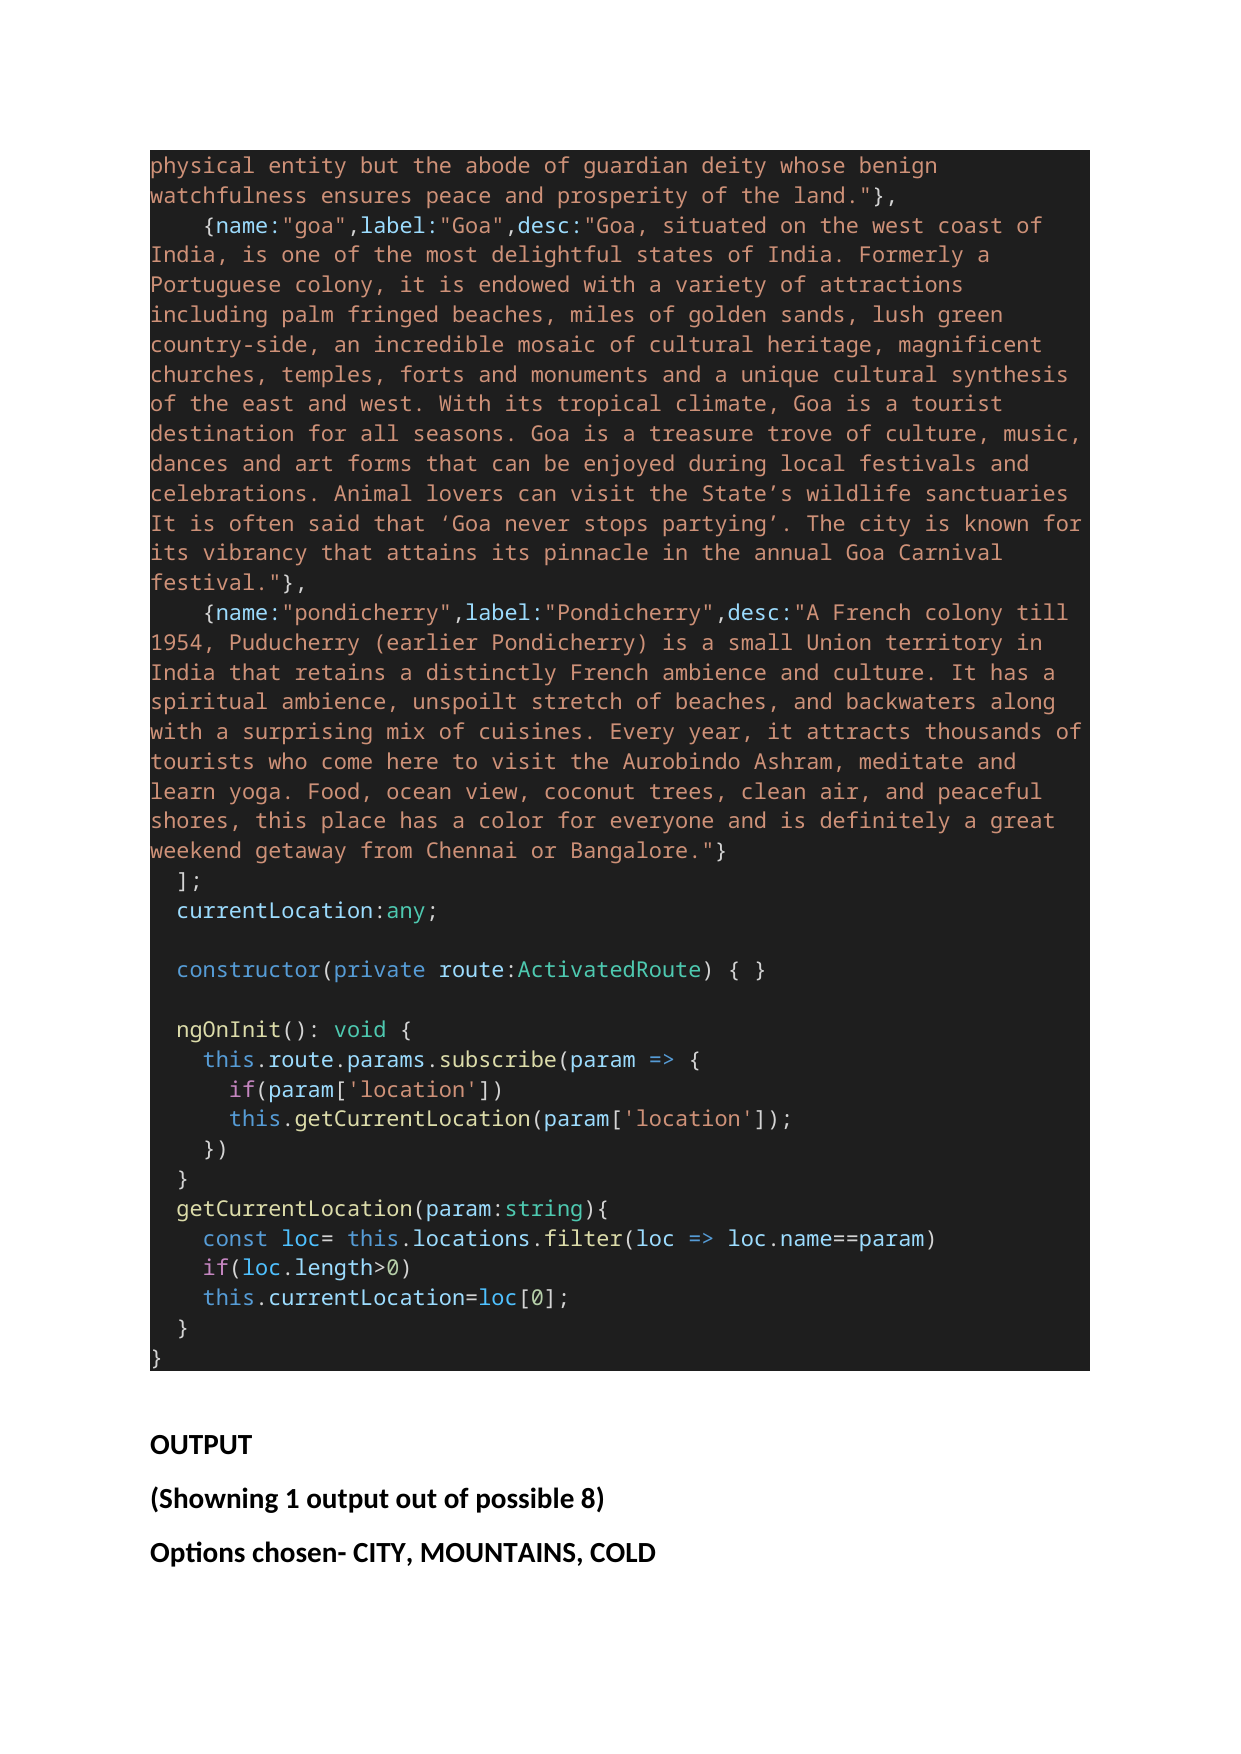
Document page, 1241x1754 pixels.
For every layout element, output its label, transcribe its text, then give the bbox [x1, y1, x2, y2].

text (Showning 1 output out of possible 8) [150, 1480, 1090, 1516]
text if(loc.length>0) [150, 1252, 1090, 1282]
text } [150, 1163, 1090, 1193]
text const loc= this.locations.filter(loc => loc.name==param) [150, 1222, 1090, 1252]
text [150, 150, 1090, 209]
text } [150, 1342, 1090, 1371]
text getCurrentLocation(param:string){ [150, 1193, 1090, 1222]
text Options chosen- CITY, MOUNTAINS, COLD [150, 1534, 1090, 1570]
text } [150, 1312, 1090, 1342]
text if(param['location']) [150, 1073, 1090, 1103]
text this.route.params.subscribe(param => { [150, 1044, 1090, 1073]
text constructor(private route:ActivatedRoute) { } [150, 954, 1090, 984]
text this.currentLocation=loc[0]; [150, 1282, 1090, 1312]
text {name:"pondicherry",label:"Pondicherry",desc:"A French colony till 1954, Puducherry (earlier Pondicherry) is a small Union territory in India that retains a distinctly French ambience and culture. It has a spiritual ambience, unspoilt stretch of beaches, and backwaters along with a surprising mix of cuisines. Every year, it attracts thousands of tourists who come here to visit the Aurobindo Ashram, meditate and learn yoga. Food, ocean view, coconut trees, clean air, and peaceful shores, this place has a color for everyone and is definitely a great weekend getaway from Chennai or Bangalore."} [150, 597, 1090, 865]
text ngOnInit(): void { [150, 1014, 1090, 1044]
text currentLocation:any; [150, 895, 1090, 924]
text {name:"goa",label:"Goa",desc:"Goa, situated on the west coast of India, is one of the most delightful states of India. Formerly a Portuguese colony, it is endowed with a variety of attractions including palm fringed beaches, miles of golden sands, lush green country-side, an incredible mosaic of cultural heritage, magnificent churches, temples, forts and monuments and a unique cultural synthesis of the east and west. With its tropical climate, Goa is a tourist destination for all seasons. Goa is a treasure trove of culture, music, dances and art forms that can be enjoyed during local festivals and celebrations. Animal lovers can visit the State’s wildlife sanctuaries It is often said that ‘Goa never stops partying’. The city is known for its vibrancy that attains its pinnacle in the annual Goa Carnival festival."}, [150, 209, 1090, 597]
text OUTPUT [150, 1426, 1090, 1461]
text ]; [150, 865, 1090, 895]
text }) [150, 1133, 1090, 1163]
text this.getCurrentLocation(param['location']); [150, 1103, 1090, 1133]
